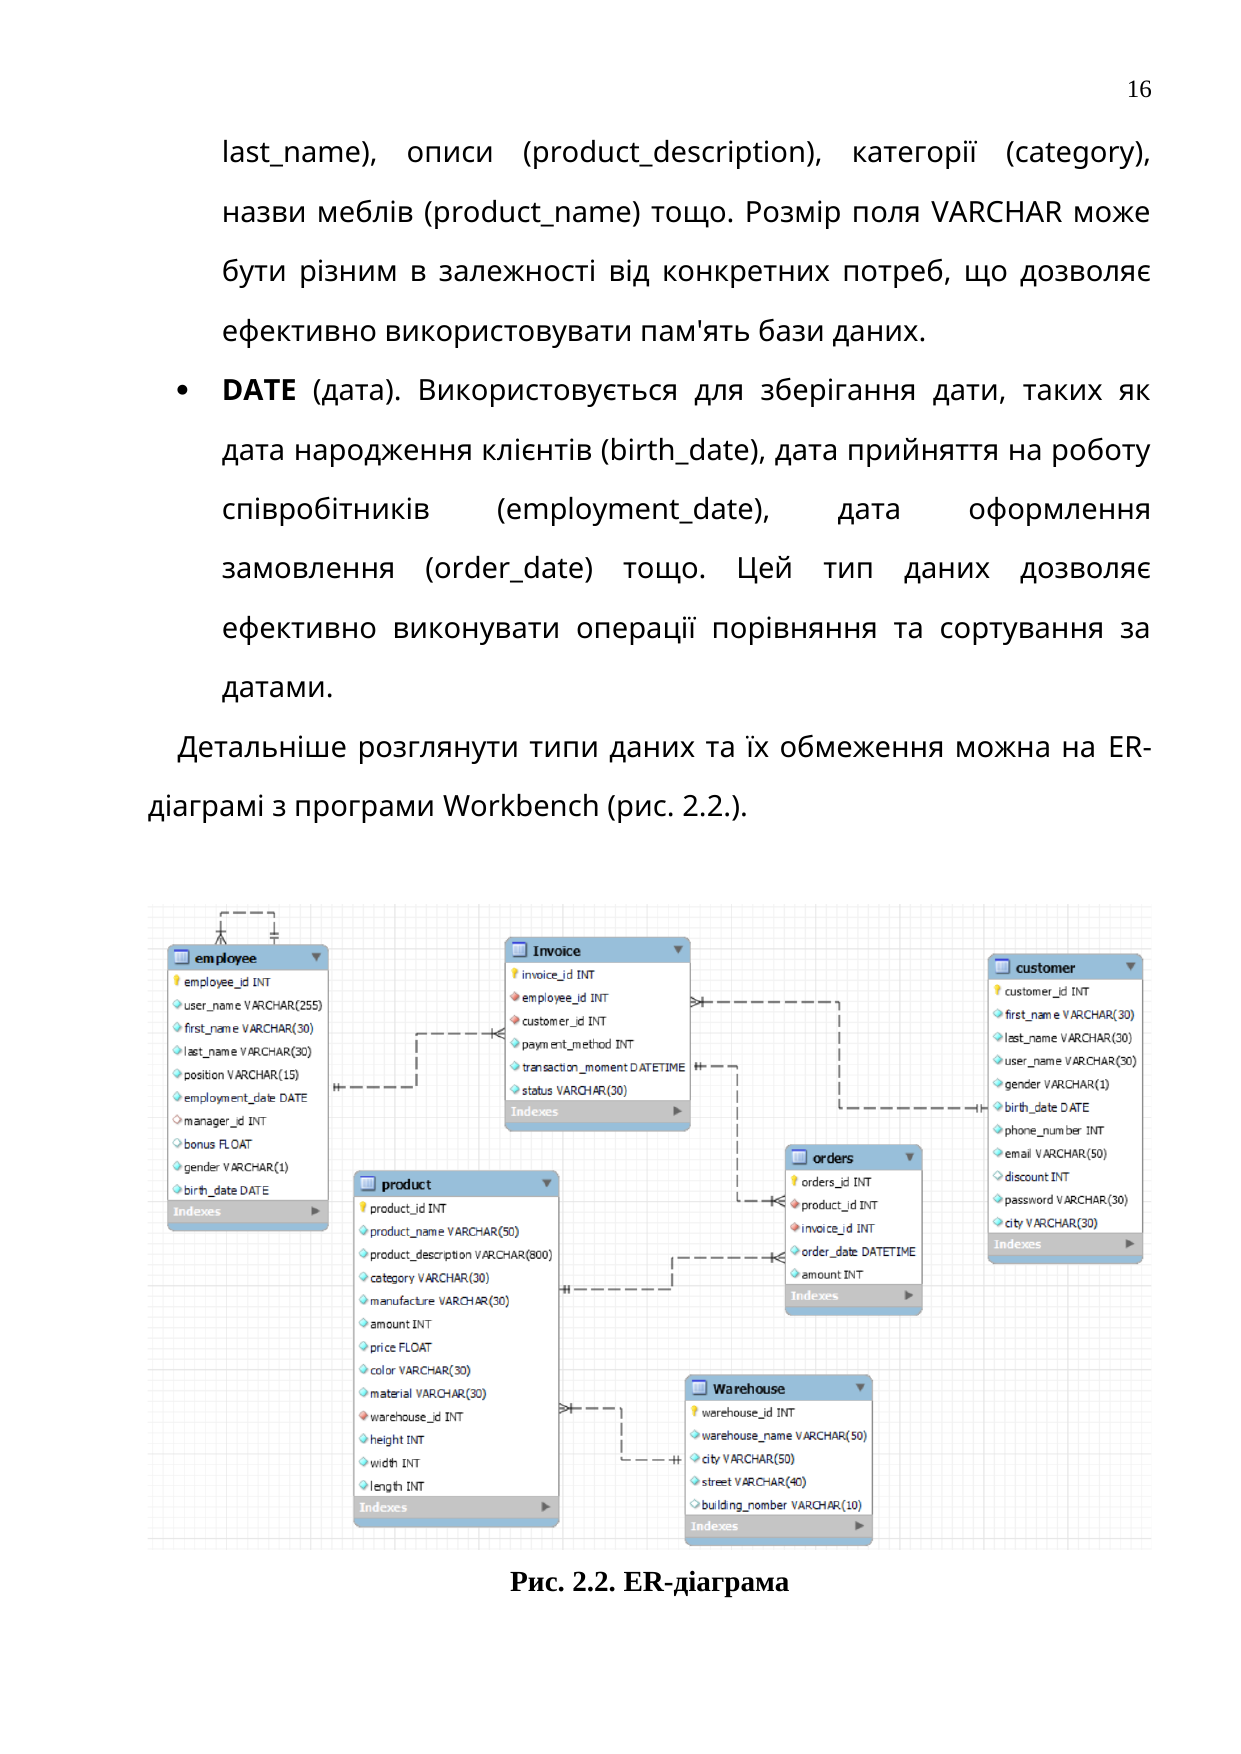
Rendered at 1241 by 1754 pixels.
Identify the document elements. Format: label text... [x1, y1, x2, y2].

text Рис. 2.2. ER-діаграма [148, 1564, 1152, 1597]
text Детальніше розглянути типи даних та їх обмеження можна на ER-діаграмі з програми Workbench (рис. 2.2.). [148, 726, 1152, 825]
picture [147, 904, 1152, 1550]
list DATE (дата). Використовується для зберігання дати, таких як дата народження клієнтів (birth_date), дата прийняття на роботу співробітників (employment_date), дата оформлення замовлення (order_date) тощо. Цей тип даних дозволяє ефективно виконувати операції порівняння та сортування за датами. [177, 369, 1152, 706]
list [177, 131, 1152, 349]
